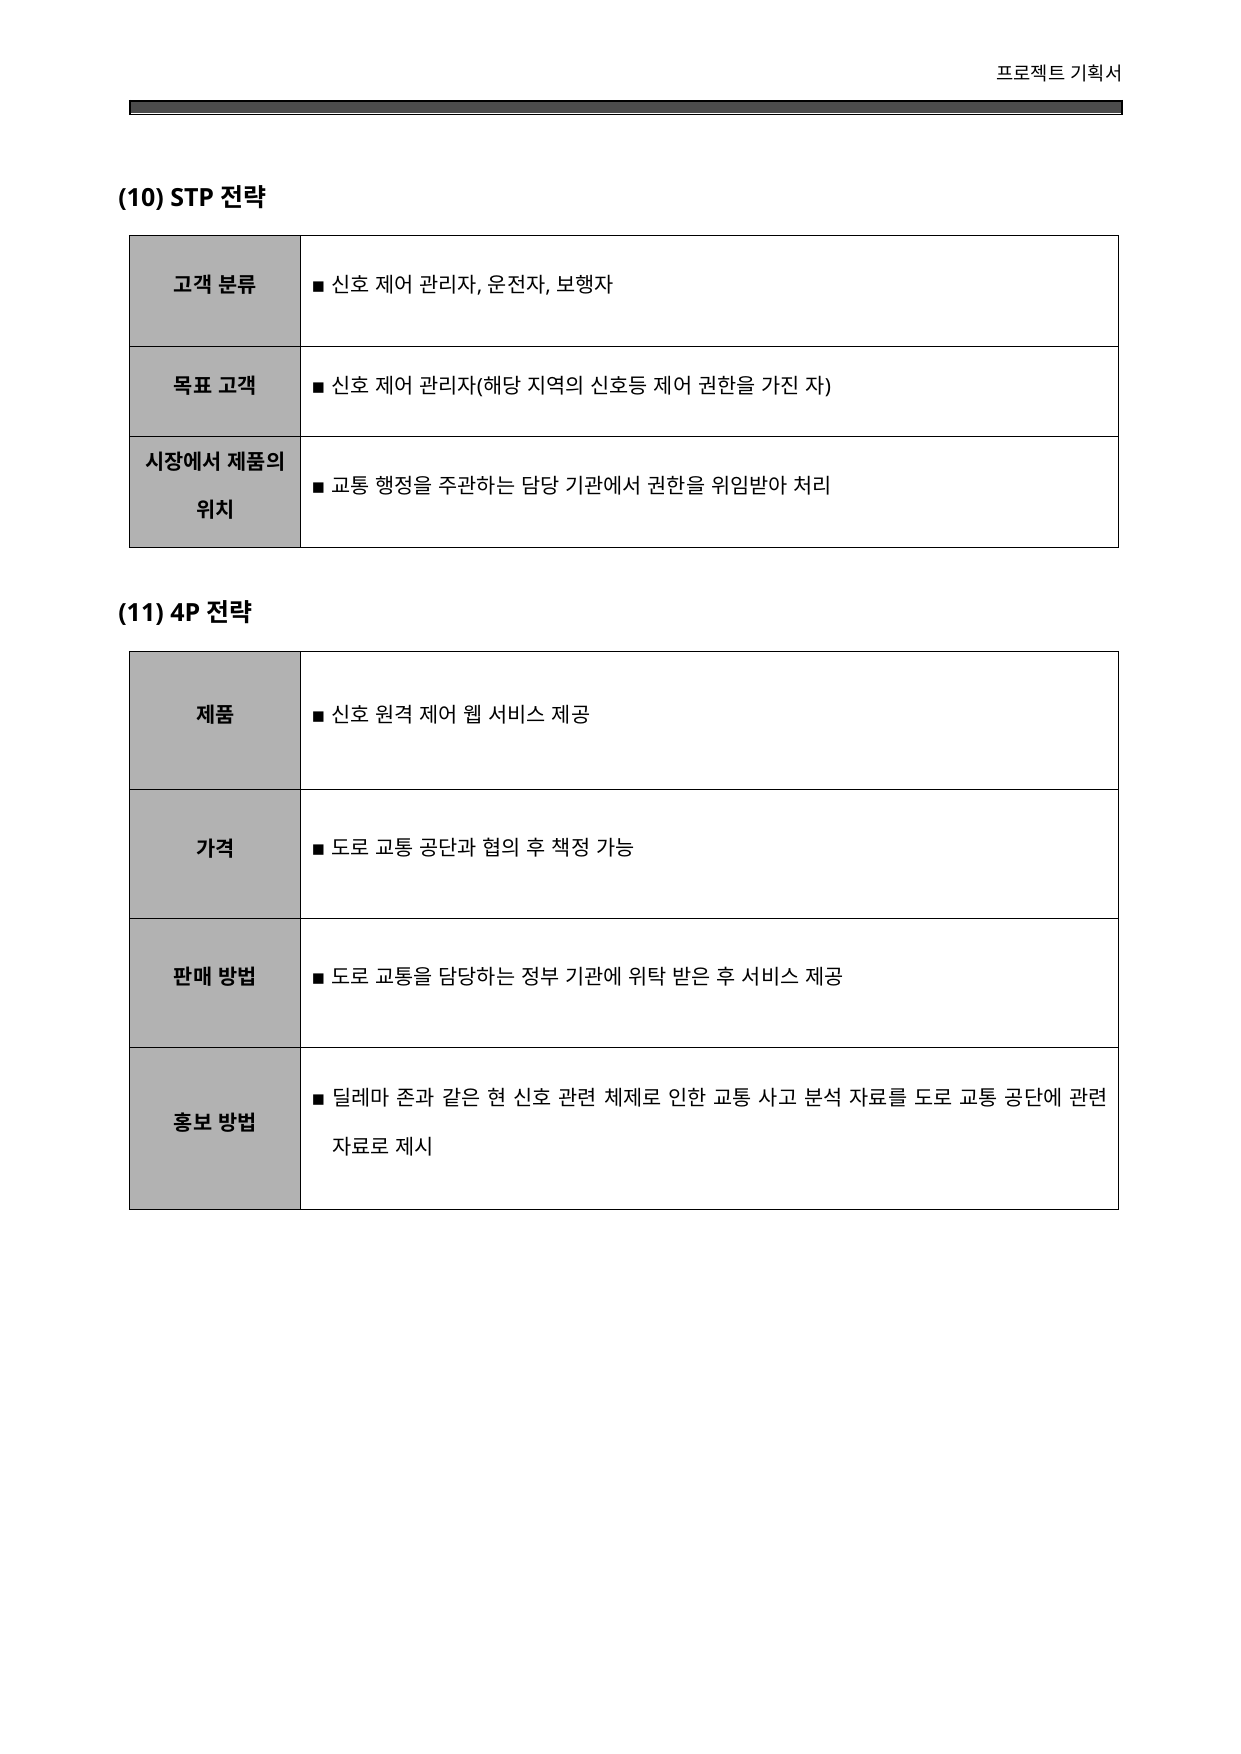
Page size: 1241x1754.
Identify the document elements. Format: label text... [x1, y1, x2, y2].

table_cell ▪ 도로 교통을 담당하는 정부 기관에 위탁 받은 후 서비스 제공 [301, 919, 1118, 1047]
table_cell 목표 고객 [130, 347, 300, 436]
table_cell ▪ 교통 행정을 주관하는 담당 기관에서 권한을 위임받아 처리 [301, 437, 1118, 547]
table_cell 가격 [130, 790, 300, 918]
table_header 고객 분류 [130, 236, 300, 346]
table_cell ▪ 도로 교통 공단과 협의 후 책정 가능 [301, 790, 1118, 918]
table_cell ▪ 신호 제어 관리자(해당 지역의 신호등 제어 권한을 가진 자) [301, 347, 1118, 436]
table_header ▪ 신호 원격 제어 웹 서비스 제공 [301, 652, 1118, 789]
table_cell 시장에서 제품의 위치 [130, 437, 300, 547]
table_cell 홍보 방법 [130, 1048, 300, 1209]
table_cell 판매 방법 [130, 919, 300, 1047]
text (11) 4P 전략 [118, 593, 1122, 629]
table_header ▪ 신호 제어 관리자, 운전자, 보행자 [301, 236, 1118, 346]
table_cell ▪ 딜레마 존과 같은 현 신호 관련 체제로 인한 교통 사고 분석 자료를 도로 교통 공단에 관련 자료로 제시 [301, 1048, 1118, 1209]
table_header 제품 [130, 652, 300, 789]
text (10) STP 전략 [118, 177, 1122, 213]
